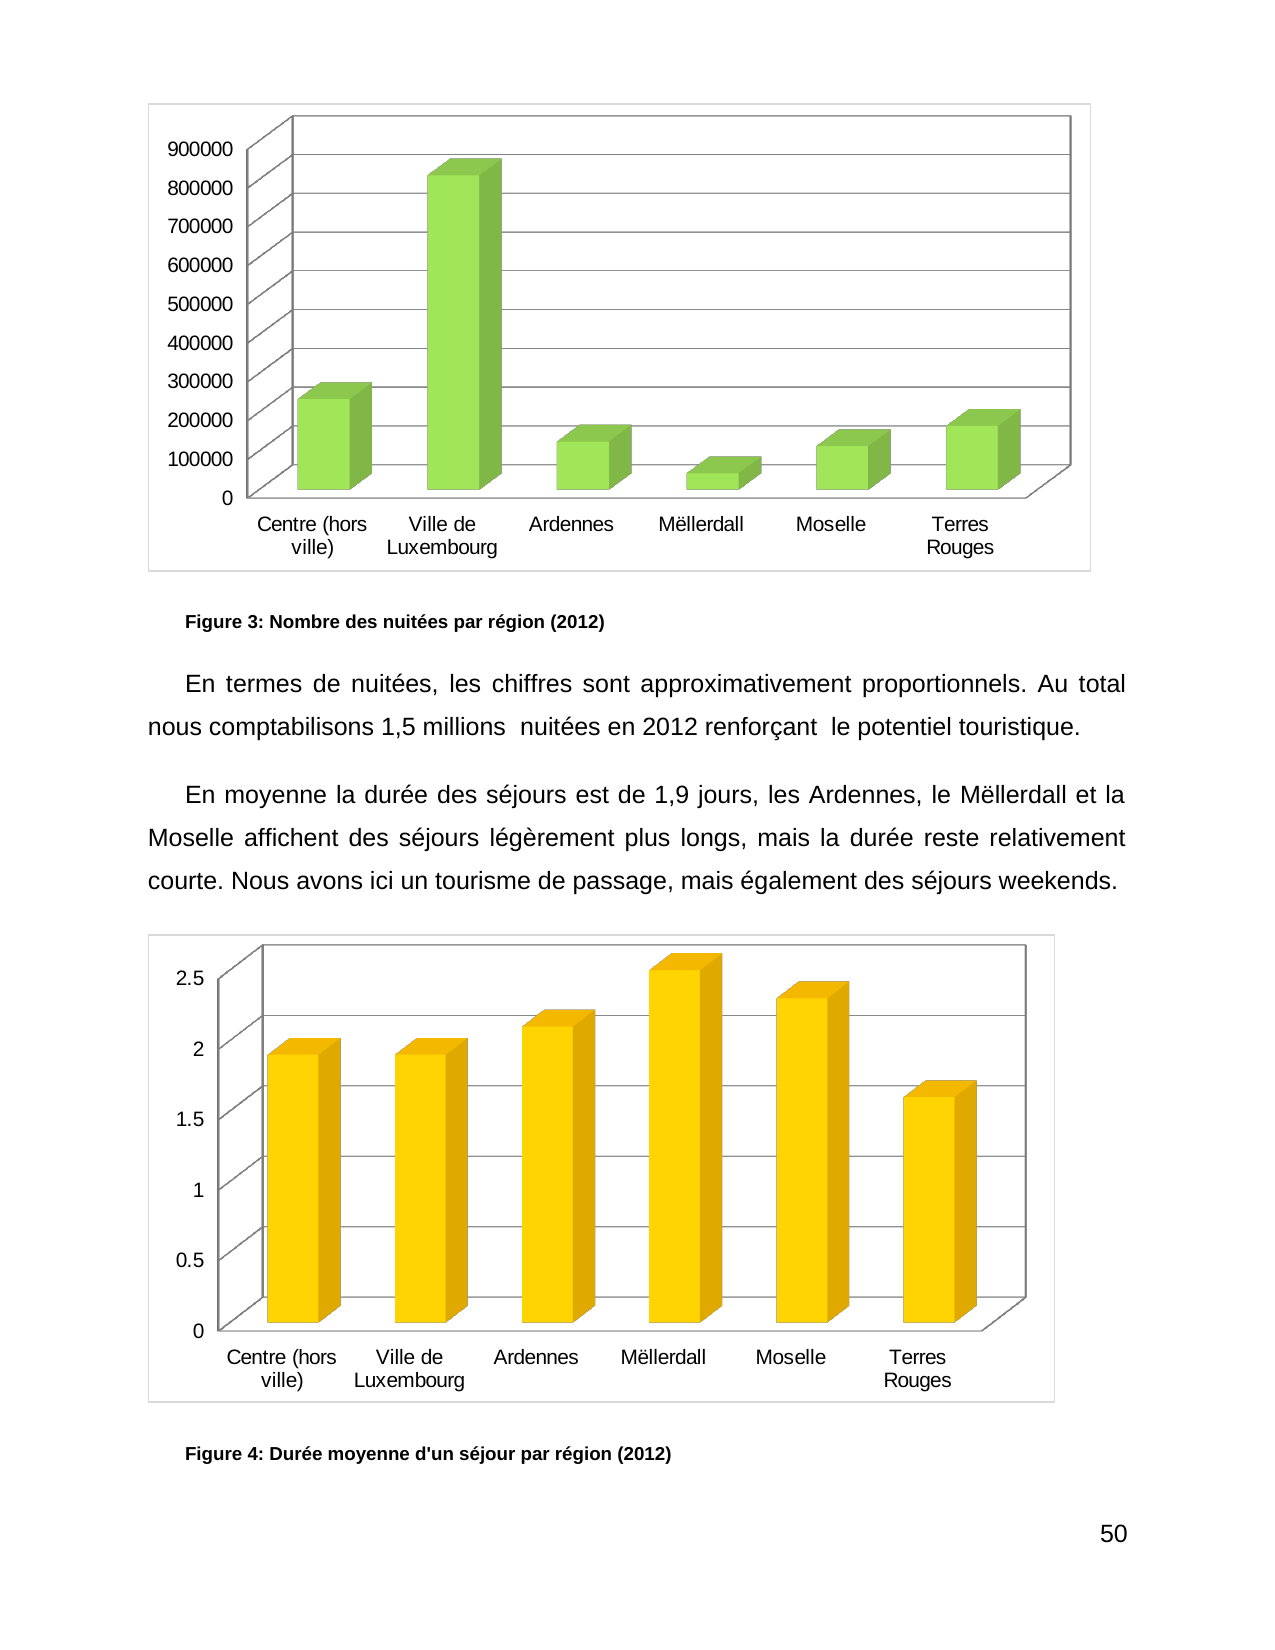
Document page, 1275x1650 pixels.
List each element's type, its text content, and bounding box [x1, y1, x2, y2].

text Figure 4: Durée moyenne d'un séjour par région (2012) [148, 1442, 1127, 1464]
text En termes de nuitées, les chiffres sont approximativement proportionnels. Au total nous comptabilisons 1,5 millions nuitées en 2012 renforçant le potentiel touristique. [148, 668, 1127, 740]
text Figure 3: Nombre des nuitées par région (2012) [148, 611, 1127, 633]
text En moyenne la durée des séjours est de 1,9 jours, les Ardennes, le Mëllerdall et la Moselle affichent des séjours légèrement plus longs, mais la durée reste relativement courte. Nous avons ici un tourisme de passage, mais également des séjours weekends. [148, 780, 1127, 895]
